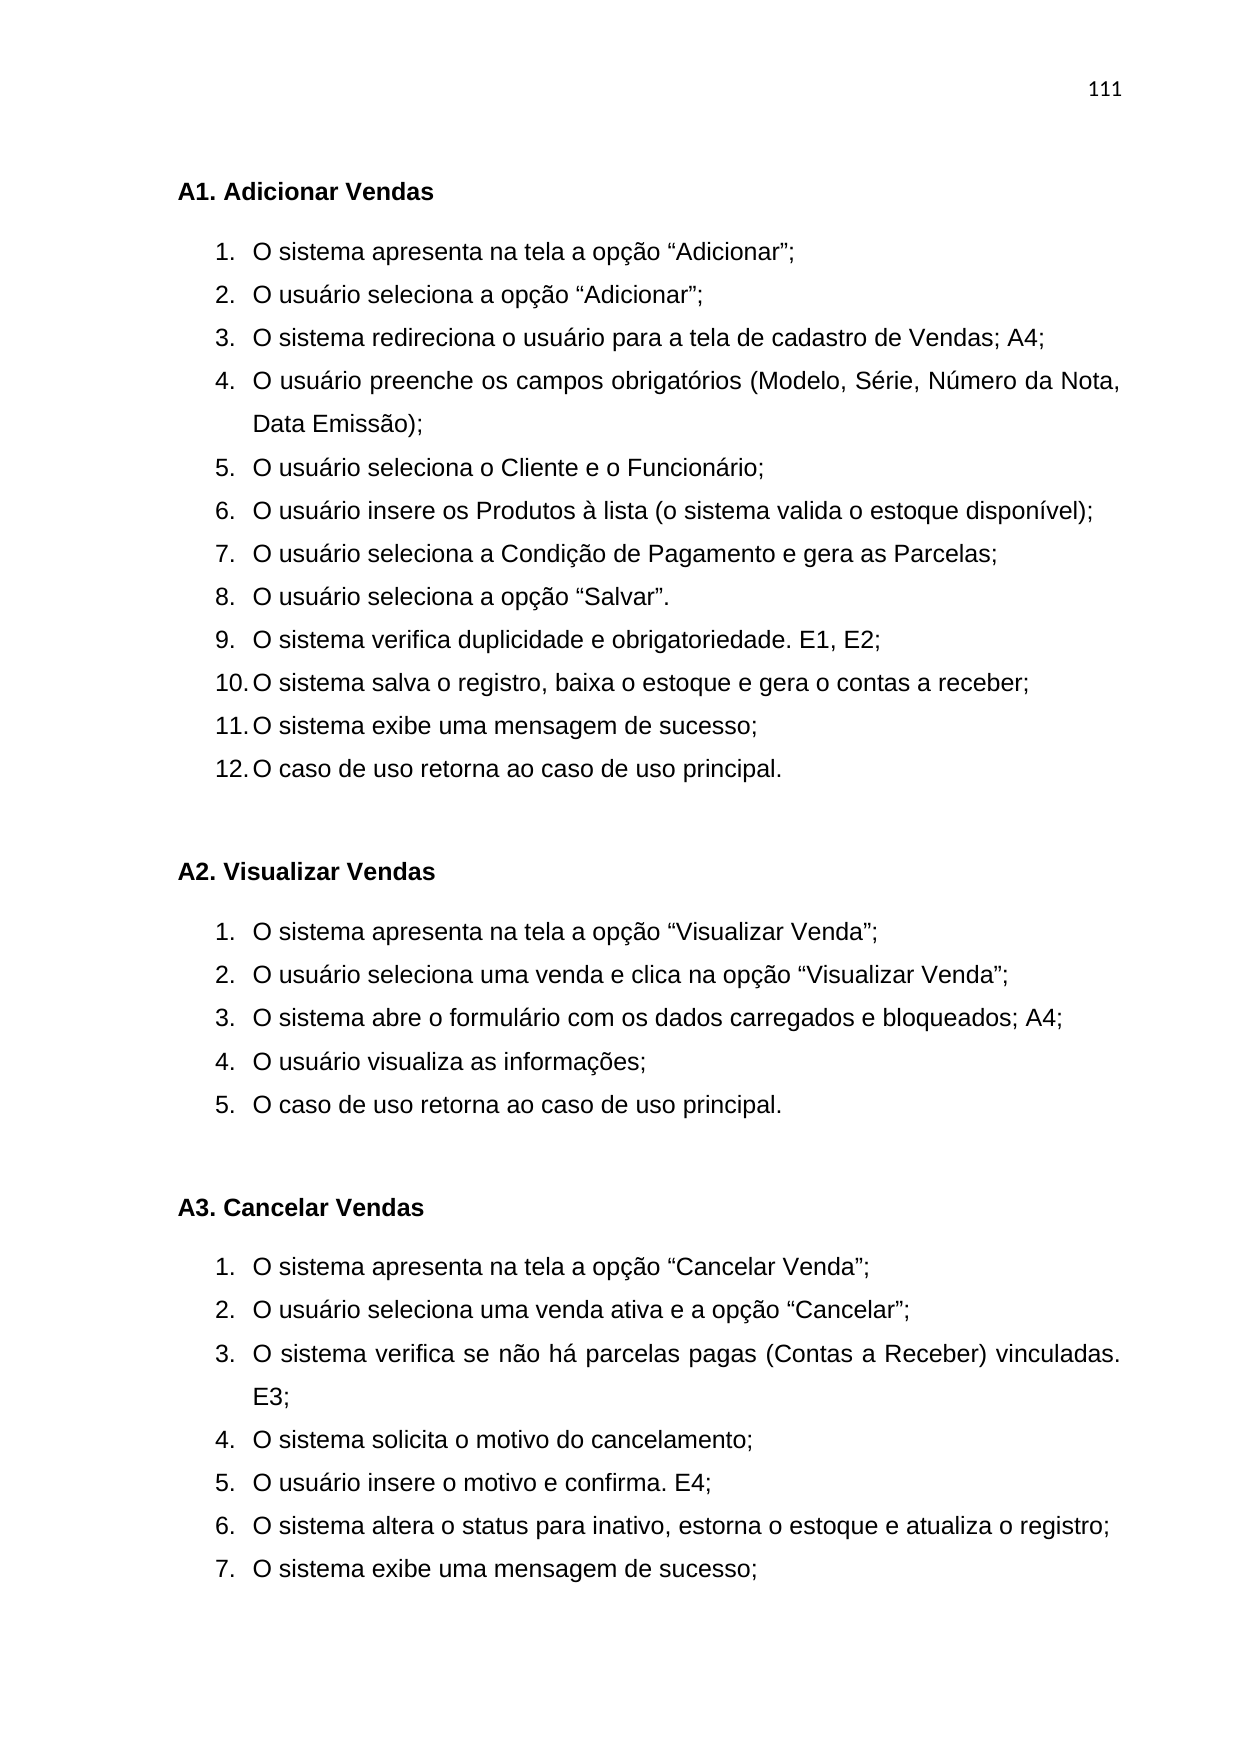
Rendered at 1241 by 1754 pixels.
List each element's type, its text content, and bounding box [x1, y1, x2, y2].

list O sistema verifica duplicidade e obrigatoriedade. E1, E2; [215, 625, 1122, 654]
list O usuário preenche os campos obrigatórios (Modelo, Série, Número da Nota, Data Emissão); [215, 366, 1122, 438]
list O sistema solicita o motivo do cancelamento; [215, 1425, 1122, 1454]
list O caso de uso retorna ao caso de uso principal. [215, 1090, 1122, 1118]
list O caso de uso retorna ao caso de uso principal. [215, 754, 1122, 783]
list O usuário seleciona uma venda ativa e a opção “Cancelar”; [215, 1296, 1122, 1324]
list O sistema verifica se não há parcelas pagas (Contas a Receber) vinculadas. E3; [215, 1339, 1122, 1411]
list O usuário insere os Produtos à lista (o sistema valida o estoque disponível); [215, 496, 1122, 524]
list O usuário insere o motivo e confirma. E4; [215, 1468, 1122, 1497]
text A3. Cancelar Vendas [177, 1193, 1122, 1221]
list O sistema redireciona o usuário para a tela de cadastro de Vendas; A4; [215, 323, 1122, 352]
list O sistema apresenta na tela a opção “Visualizar Venda”; [215, 917, 1122, 946]
list O usuário seleciona uma venda e clica na opção “Visualizar Venda”; [215, 960, 1122, 989]
list O sistema salva o registro, baixa o estoque e gera o contas a receber; [215, 668, 1122, 697]
text A2. Visualizar Vendas [177, 857, 1122, 886]
list O usuário seleciona o Cliente e o Funcionário; [215, 453, 1122, 481]
list O usuário seleciona a opção “Adicionar”; [215, 280, 1122, 309]
list O sistema exibe uma mensagem de sucesso; [215, 1554, 1122, 1583]
list O usuário visualiza as informações; [215, 1047, 1122, 1075]
text A1. Adicionar Vendas [177, 177, 1122, 206]
list O sistema altera o status para inativo, estorna o estoque e atualiza o registro; [215, 1511, 1122, 1540]
list O usuário seleciona a opção “Salvar”. [215, 582, 1122, 611]
list O sistema apresenta na tela a opção “Adicionar”; [215, 237, 1122, 266]
list O sistema apresenta na tela a opção “Cancelar Venda”; [215, 1252, 1122, 1281]
list O sistema exibe uma mensagem de sucesso; [215, 711, 1122, 740]
list O usuário seleciona a Condição de Pagamento e gera as Parcelas; [215, 539, 1122, 568]
list O sistema abre o formulário com os dados carregados e bloqueados; A4; [215, 1003, 1122, 1032]
